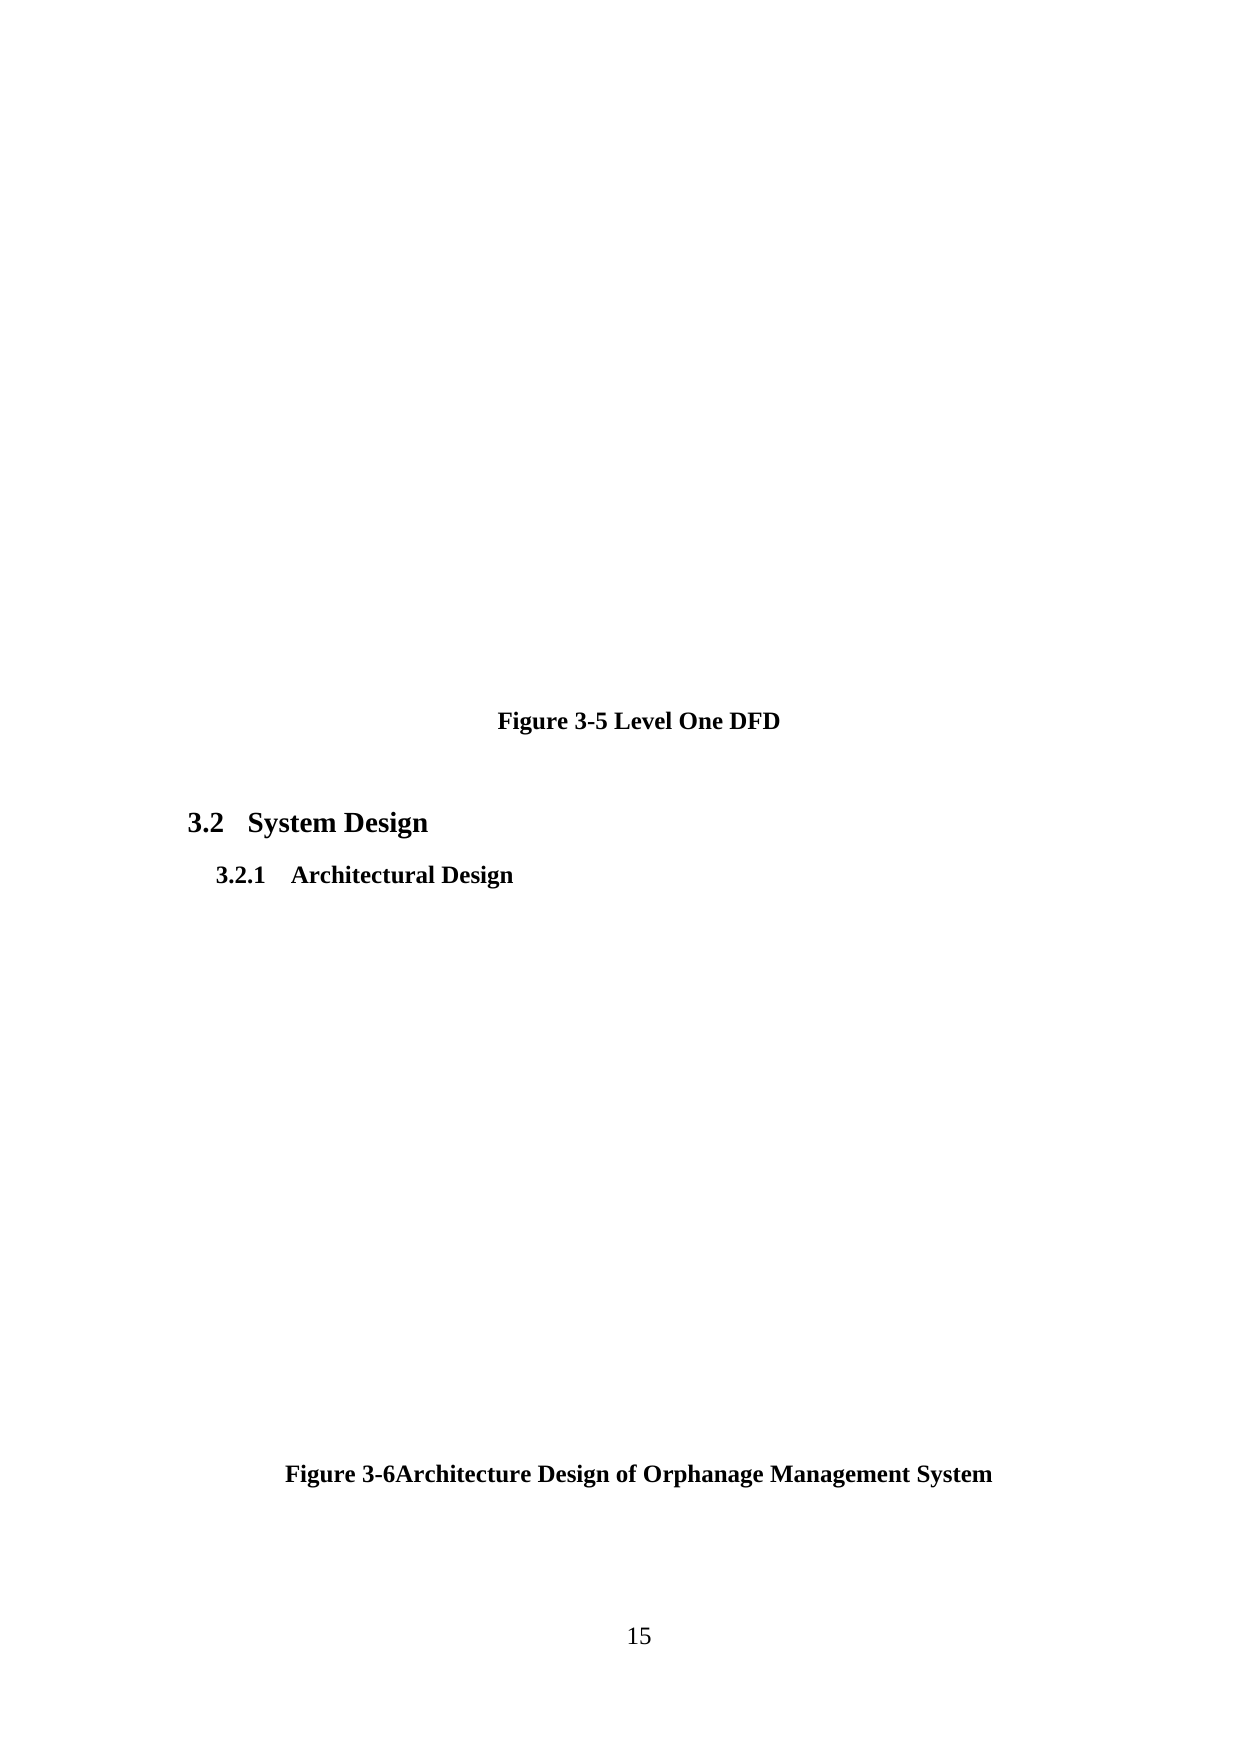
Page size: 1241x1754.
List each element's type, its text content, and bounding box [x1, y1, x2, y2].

subtitle System Design [187, 805, 1090, 839]
text Figure 3-5 Level One DFD [187, 706, 1090, 735]
subtitle Architectural Design [216, 860, 1090, 888]
text Figure 3-6Architecture Design of Orphanage Management System [187, 1459, 1090, 1488]
